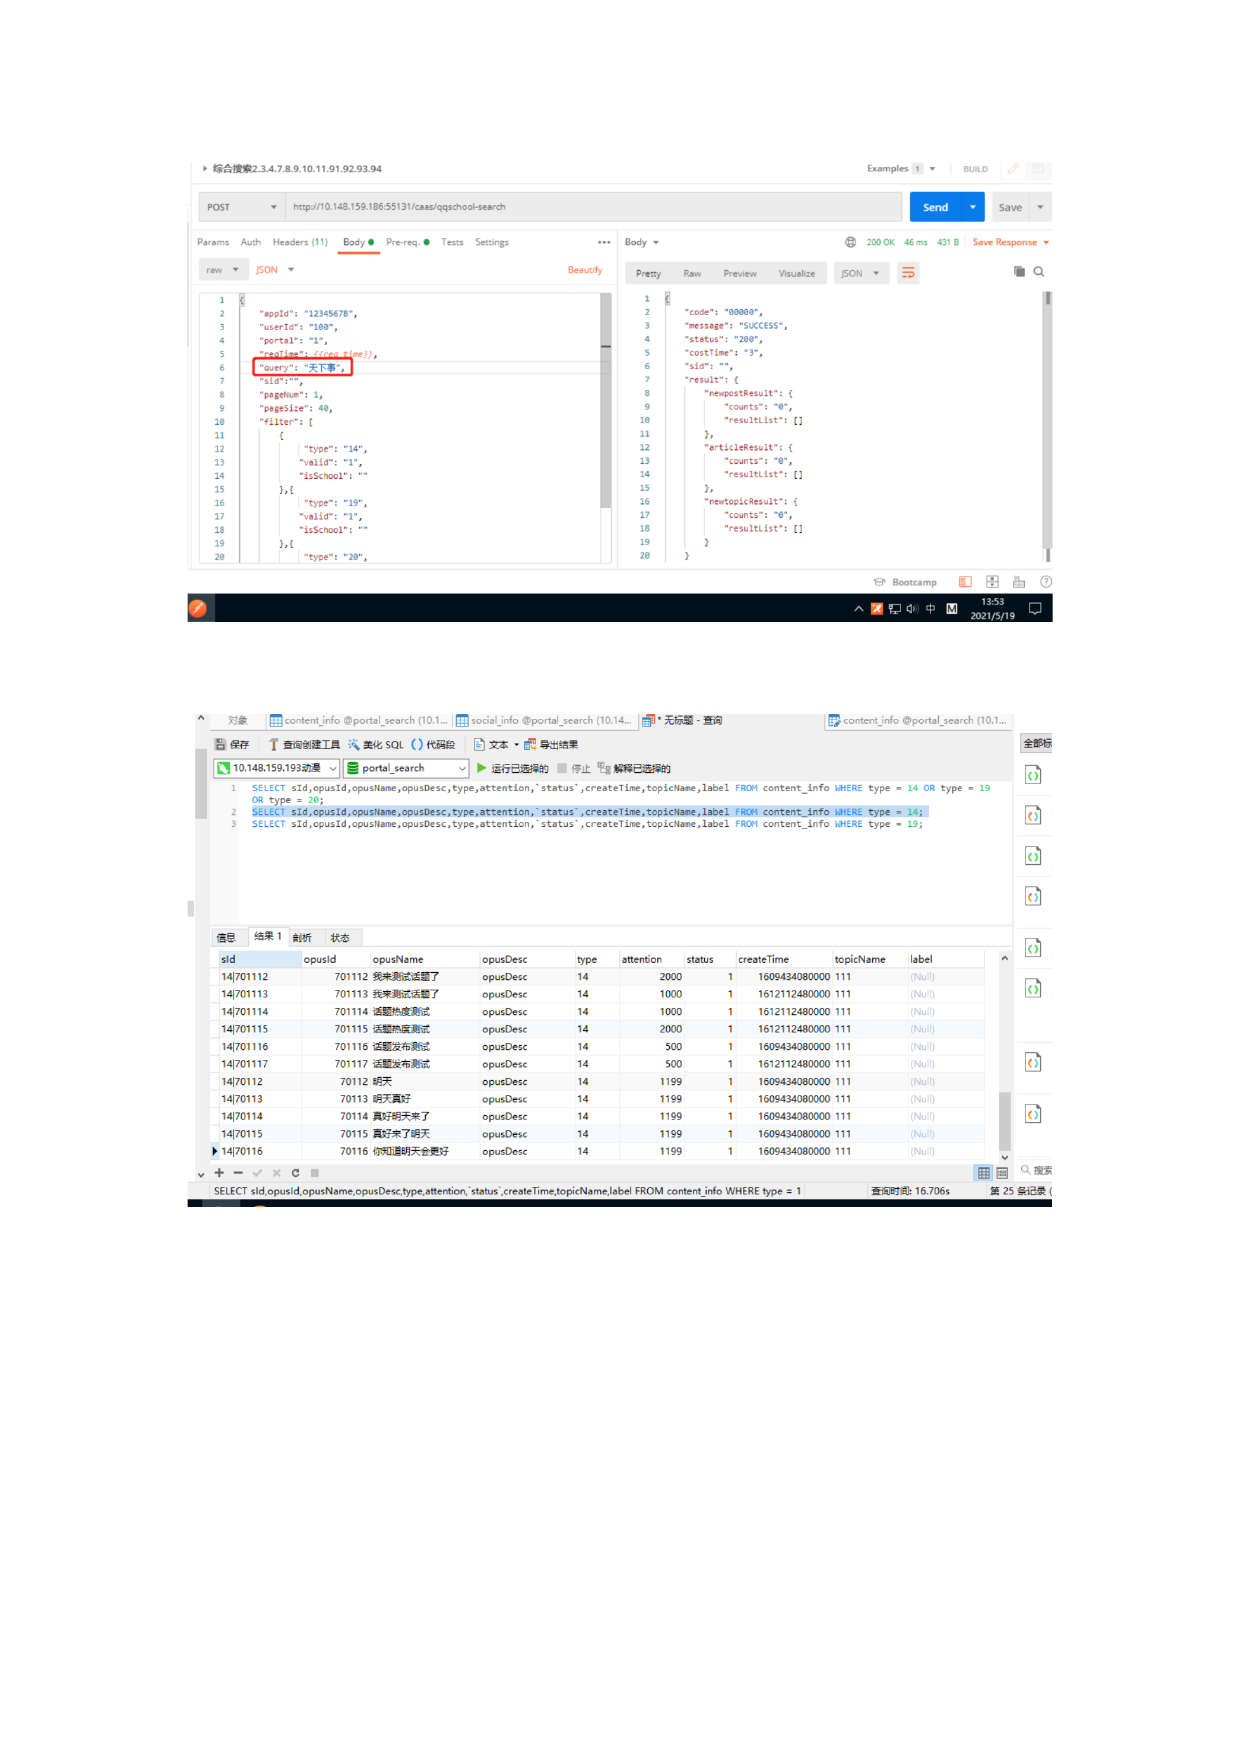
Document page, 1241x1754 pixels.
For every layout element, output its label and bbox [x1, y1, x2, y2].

picture [187, 714, 1052, 1207]
picture [187, 162, 1053, 622]
